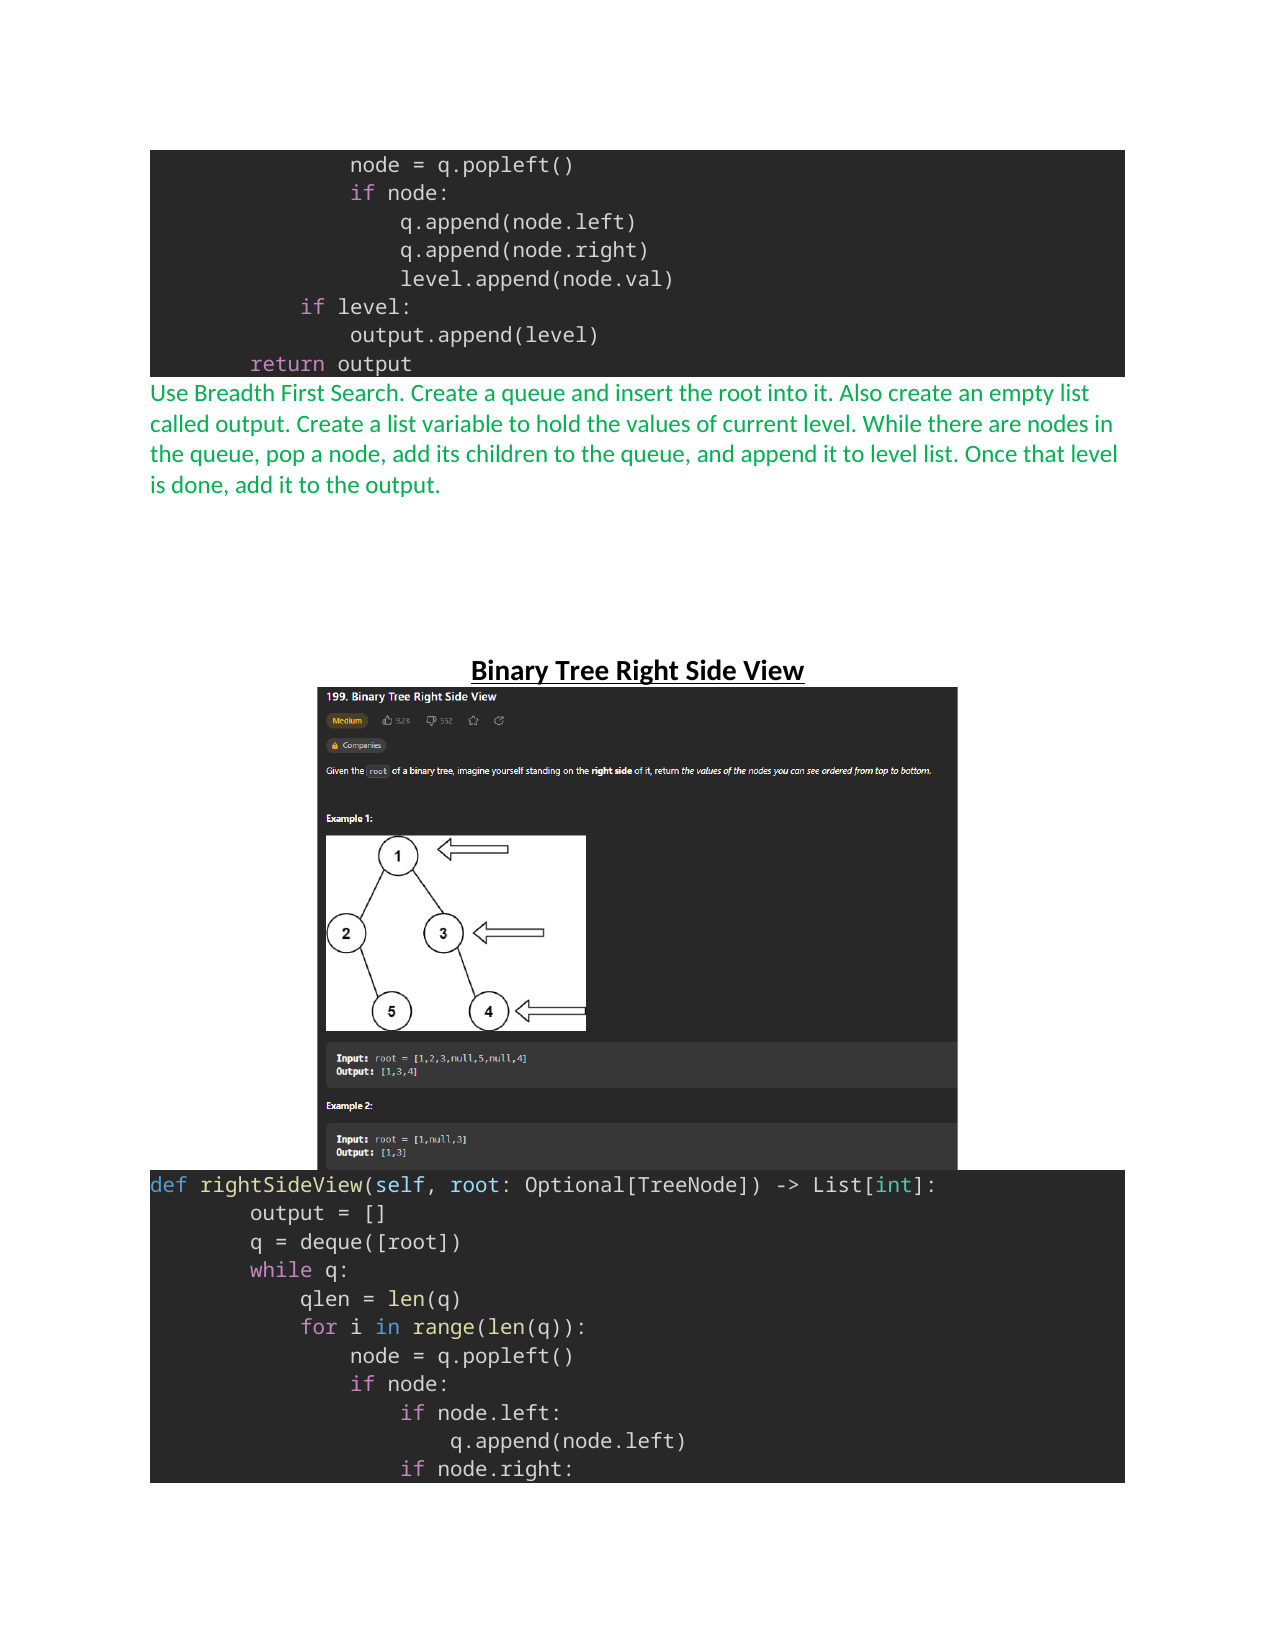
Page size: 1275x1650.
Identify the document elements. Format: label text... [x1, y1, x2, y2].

text q.append(node.right) [150, 235, 1125, 264]
text if node.left: [150, 1398, 1125, 1426]
text if node.right: [150, 1454, 1125, 1483]
text q.append(node.left) [150, 1426, 1125, 1454]
text q.append(node.left) [150, 207, 1125, 235]
text level.append(node.val) [150, 264, 1125, 292]
text node = q.popleft() [150, 1341, 1125, 1369]
text while q: [150, 1255, 1125, 1284]
text return output [150, 349, 1125, 377]
text q = deque([root]) [150, 1227, 1125, 1255]
text if node: [150, 1369, 1125, 1398]
text Use Breadth First Search. Create a queue and insert the root into it. Also create an empty list called output. Create a list variable to hold the values of current level. While there are nodes in the queue, pop a node, add its children to the queue, and append it to level list. Once that level is done, add it to the output. [150, 377, 1125, 499]
text Binary Tree Right Side View [150, 652, 1125, 688]
picture [317, 687, 958, 1171]
text if level: [150, 292, 1125, 321]
text def rightSideView(self, root: Optional[TreeNode]) -> List[int]: [150, 1170, 1125, 1198]
text node = q.popleft() [150, 150, 1125, 178]
text if node: [150, 178, 1125, 207]
text output.append(level) [150, 321, 1125, 349]
text output = [] [150, 1198, 1125, 1227]
text for i in range(len(q)): [150, 1312, 1125, 1341]
text qlen = len(q) [150, 1284, 1125, 1312]
